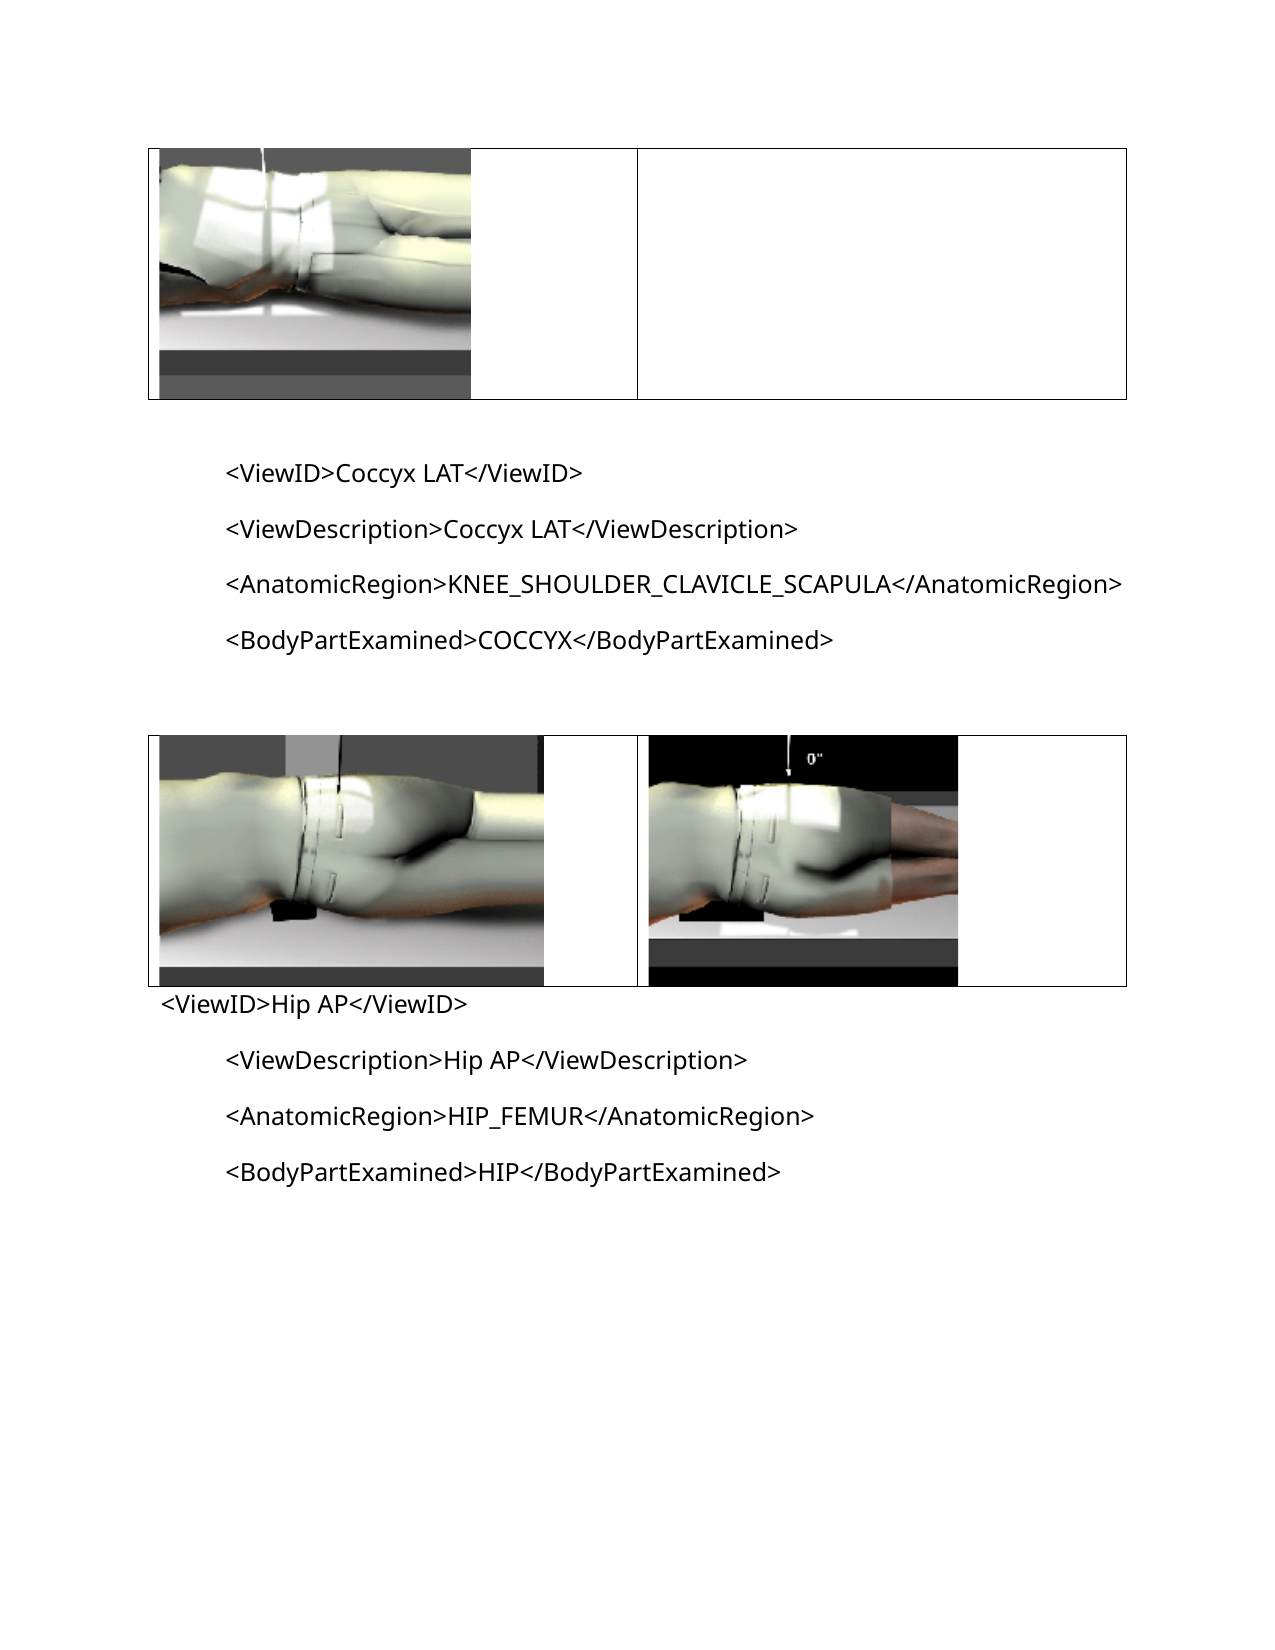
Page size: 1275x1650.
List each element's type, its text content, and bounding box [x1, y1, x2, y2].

picture [648, 735, 959, 986]
table_header [638, 149, 1126, 399]
text <BodyPartExamined>HIP</BodyPartExamined> [148, 1154, 1127, 1188]
text <ViewID>Coccyx LAT</ViewID> [148, 456, 1127, 489]
text <ViewID>Hip AP</ViewID> [148, 987, 1127, 1021]
text <ViewDescription>Hip AP</ViewDescription> [148, 1043, 1127, 1077]
text <BodyPartExamined>COCCYX</BodyPartExamined> [148, 623, 1127, 657]
table_header [471, 149, 637, 399]
text <ViewDescription>Coccyx LAT</ViewDescription> [148, 511, 1127, 545]
text <AnatomicRegion>KNEE_SHOULDER_CLAVICLE_SCAPULA</AnatomicRegion> [148, 567, 1127, 601]
text <AnatomicRegion>HIP_FEMUR</AnatomicRegion> [148, 1098, 1127, 1132]
picture [159, 735, 544, 986]
table_header [149, 149, 159, 399]
picture [159, 148, 471, 399]
table_header [959, 736, 1126, 986]
table_header [638, 736, 648, 986]
table_header [149, 736, 159, 986]
table_header [544, 736, 637, 986]
